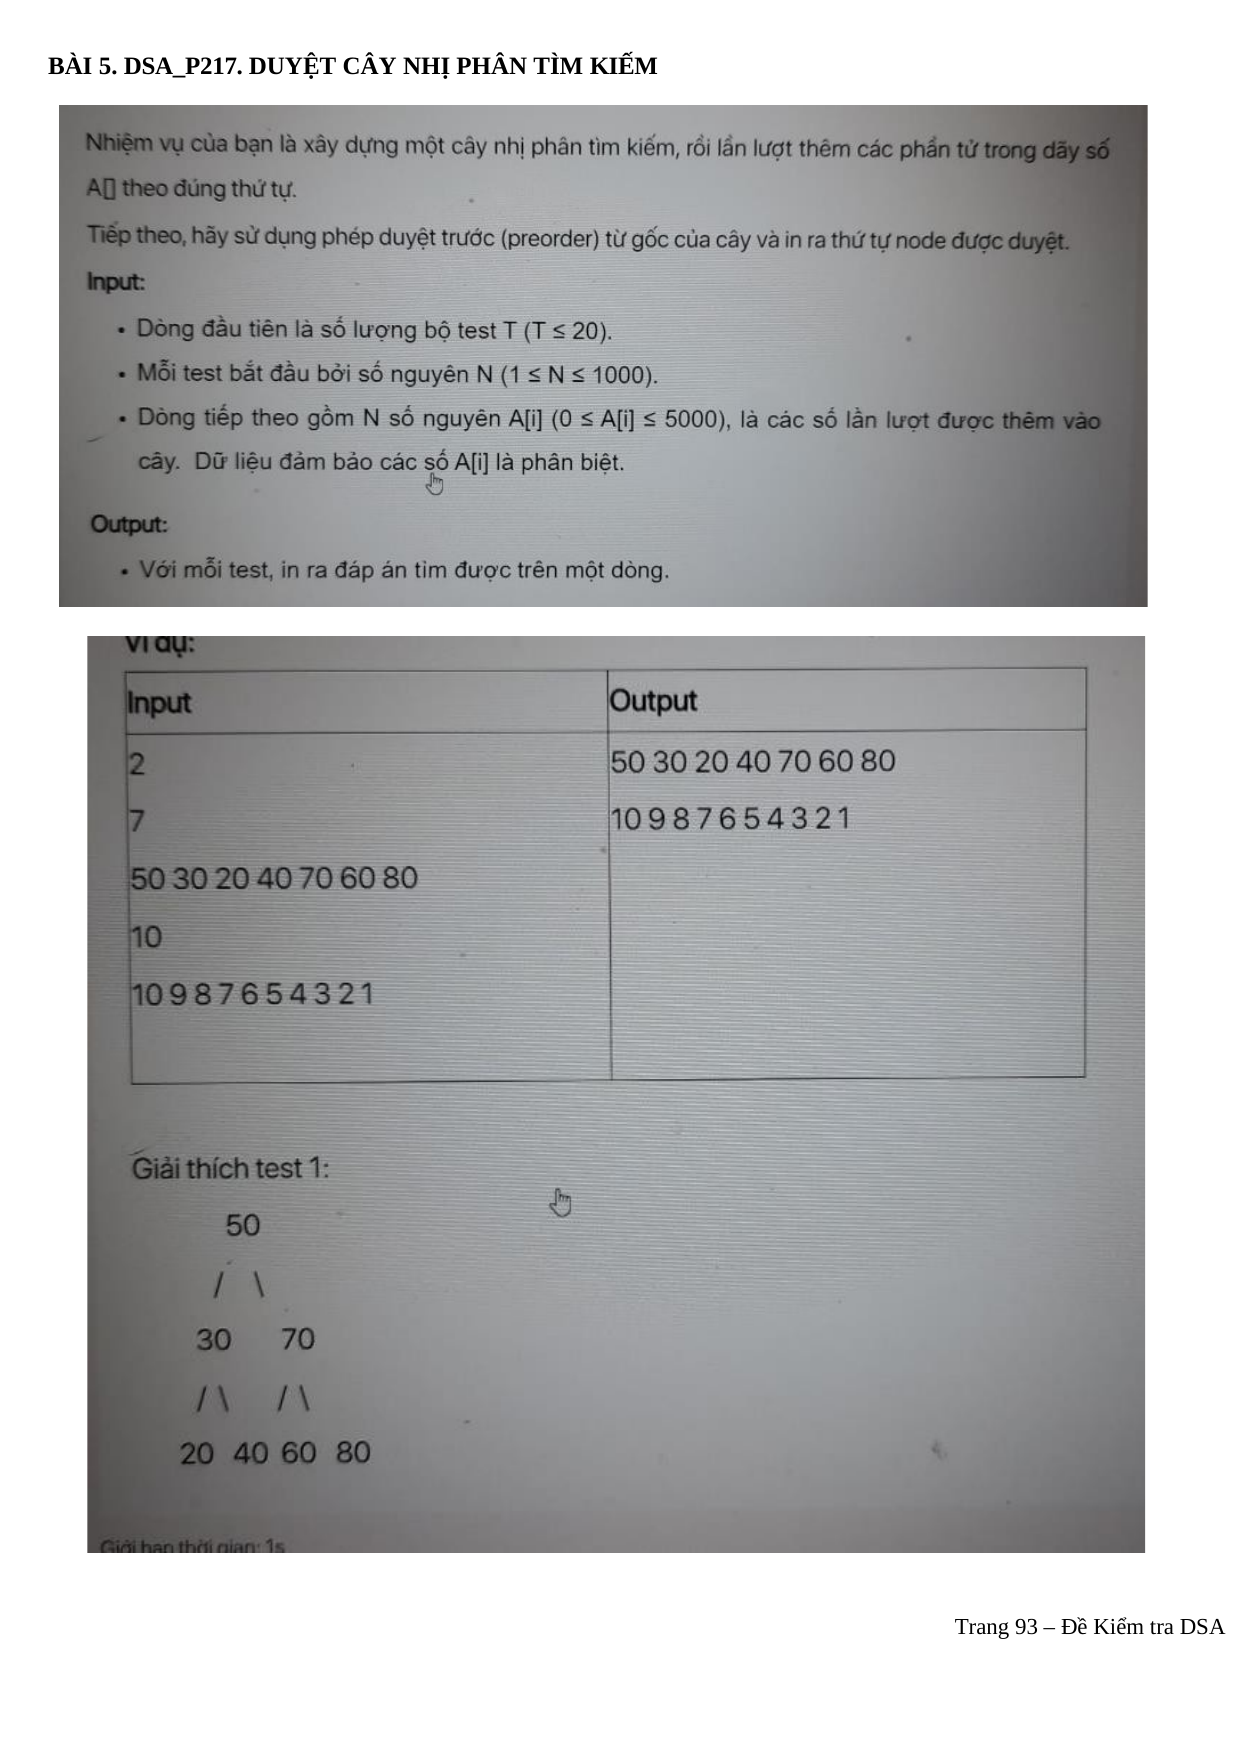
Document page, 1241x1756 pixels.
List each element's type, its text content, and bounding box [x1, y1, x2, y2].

text BÀI 5. DSA_P217. DUYỆT CÂY NHỊ PHÂN TÌM KIẾM [48, 51, 1226, 79]
picture [59, 105, 1148, 607]
picture [87, 636, 1146, 1553]
